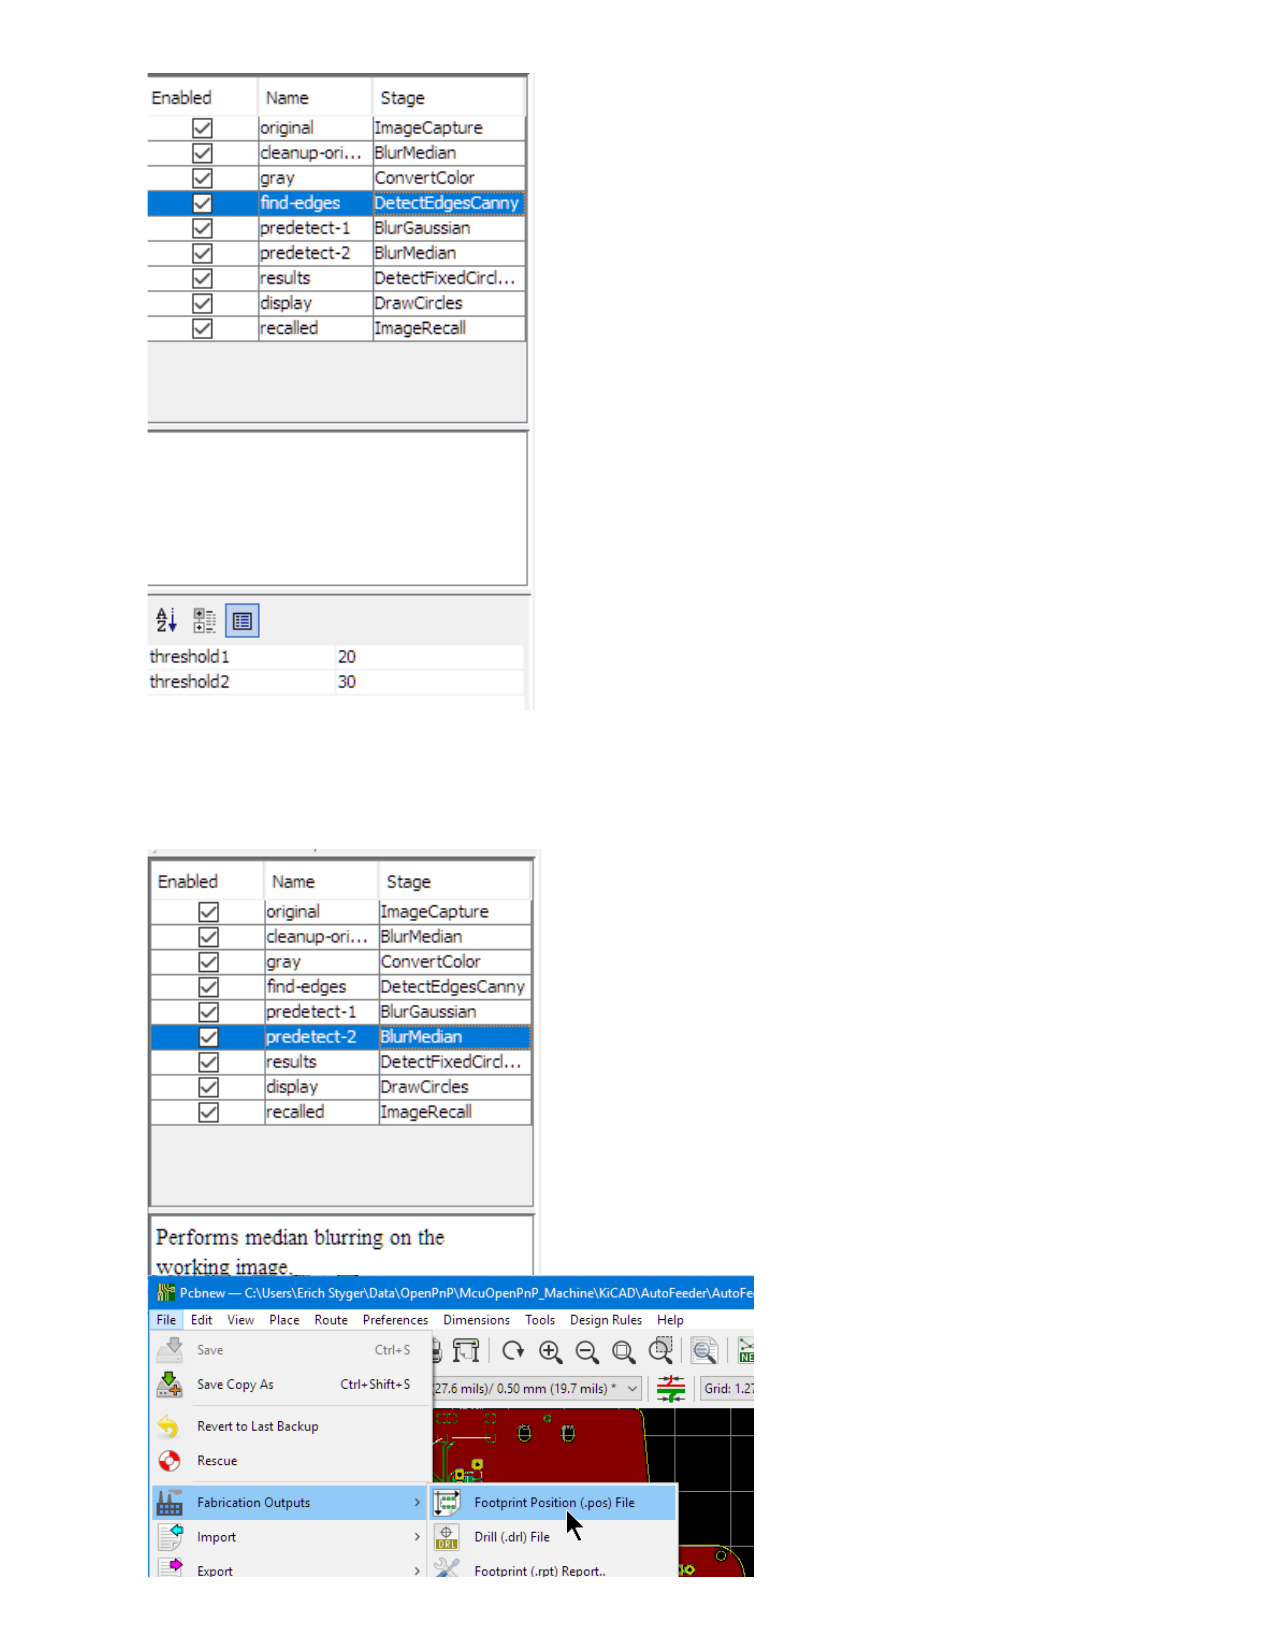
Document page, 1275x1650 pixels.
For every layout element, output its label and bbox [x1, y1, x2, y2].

picture [147, 849, 754, 1577]
picture [147, 73, 536, 710]
